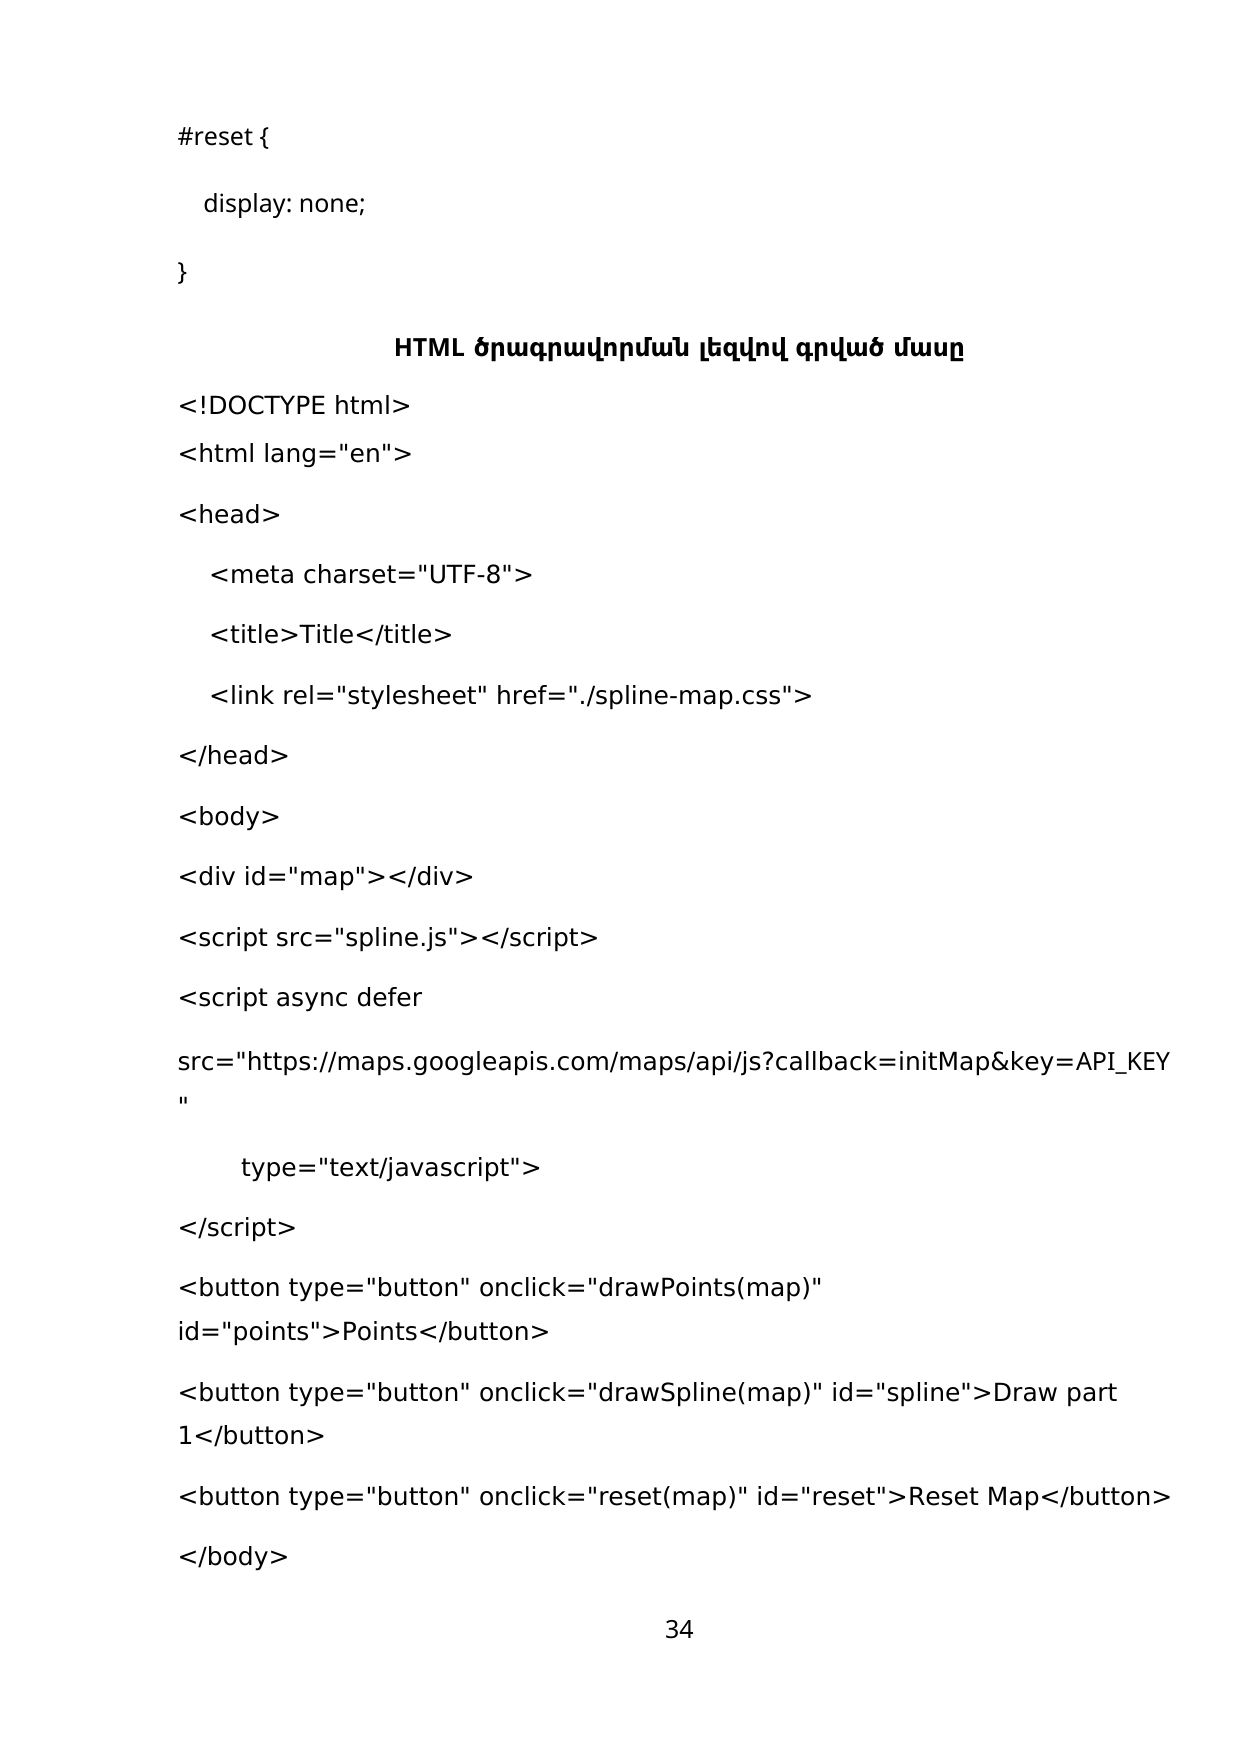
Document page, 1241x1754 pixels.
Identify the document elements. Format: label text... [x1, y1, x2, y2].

text <div id="map"></div> [177, 862, 1181, 892]
text <html lang="en"> [177, 439, 1181, 469]
text <title>Title</title> [177, 621, 1181, 650]
text <body> [177, 802, 1181, 831]
text type="text/javascript"> [177, 1153, 1181, 1182]
text </body> [177, 1542, 1181, 1571]
text </script> [177, 1213, 1181, 1242]
text HTML ծրագրավորման լեզվով գրված մասը [177, 329, 1181, 364]
text <script async defer [177, 983, 1181, 1012]
text <button type="button" onclick="reset(map)" id="reset">Reset Map</button> [177, 1482, 1181, 1511]
text <button type="button" onclick="drawSpline(map)" id="spline">Draw part 1</button> [177, 1378, 1181, 1451]
text <head> [177, 500, 1181, 529]
text display: none; [177, 186, 1181, 220]
text <button type="button" onclick="drawPoints(map)" id="points">Points</button> [177, 1273, 1181, 1346]
text src="https://maps.googleapis.com/maps/api/js?callback=initMap&key=API_KEY " [177, 1044, 1181, 1121]
text #reset { [177, 118, 1181, 152]
text <script src="spline.js"></script> [177, 923, 1181, 952]
text } [177, 253, 1181, 288]
text <meta charset="UTF-8"> [177, 560, 1181, 589]
text </head> [177, 742, 1181, 771]
text <!DOCTYPE html> [177, 391, 1181, 421]
text <link rel="stylesheet" href="./spline-map.css"> [177, 681, 1181, 710]
